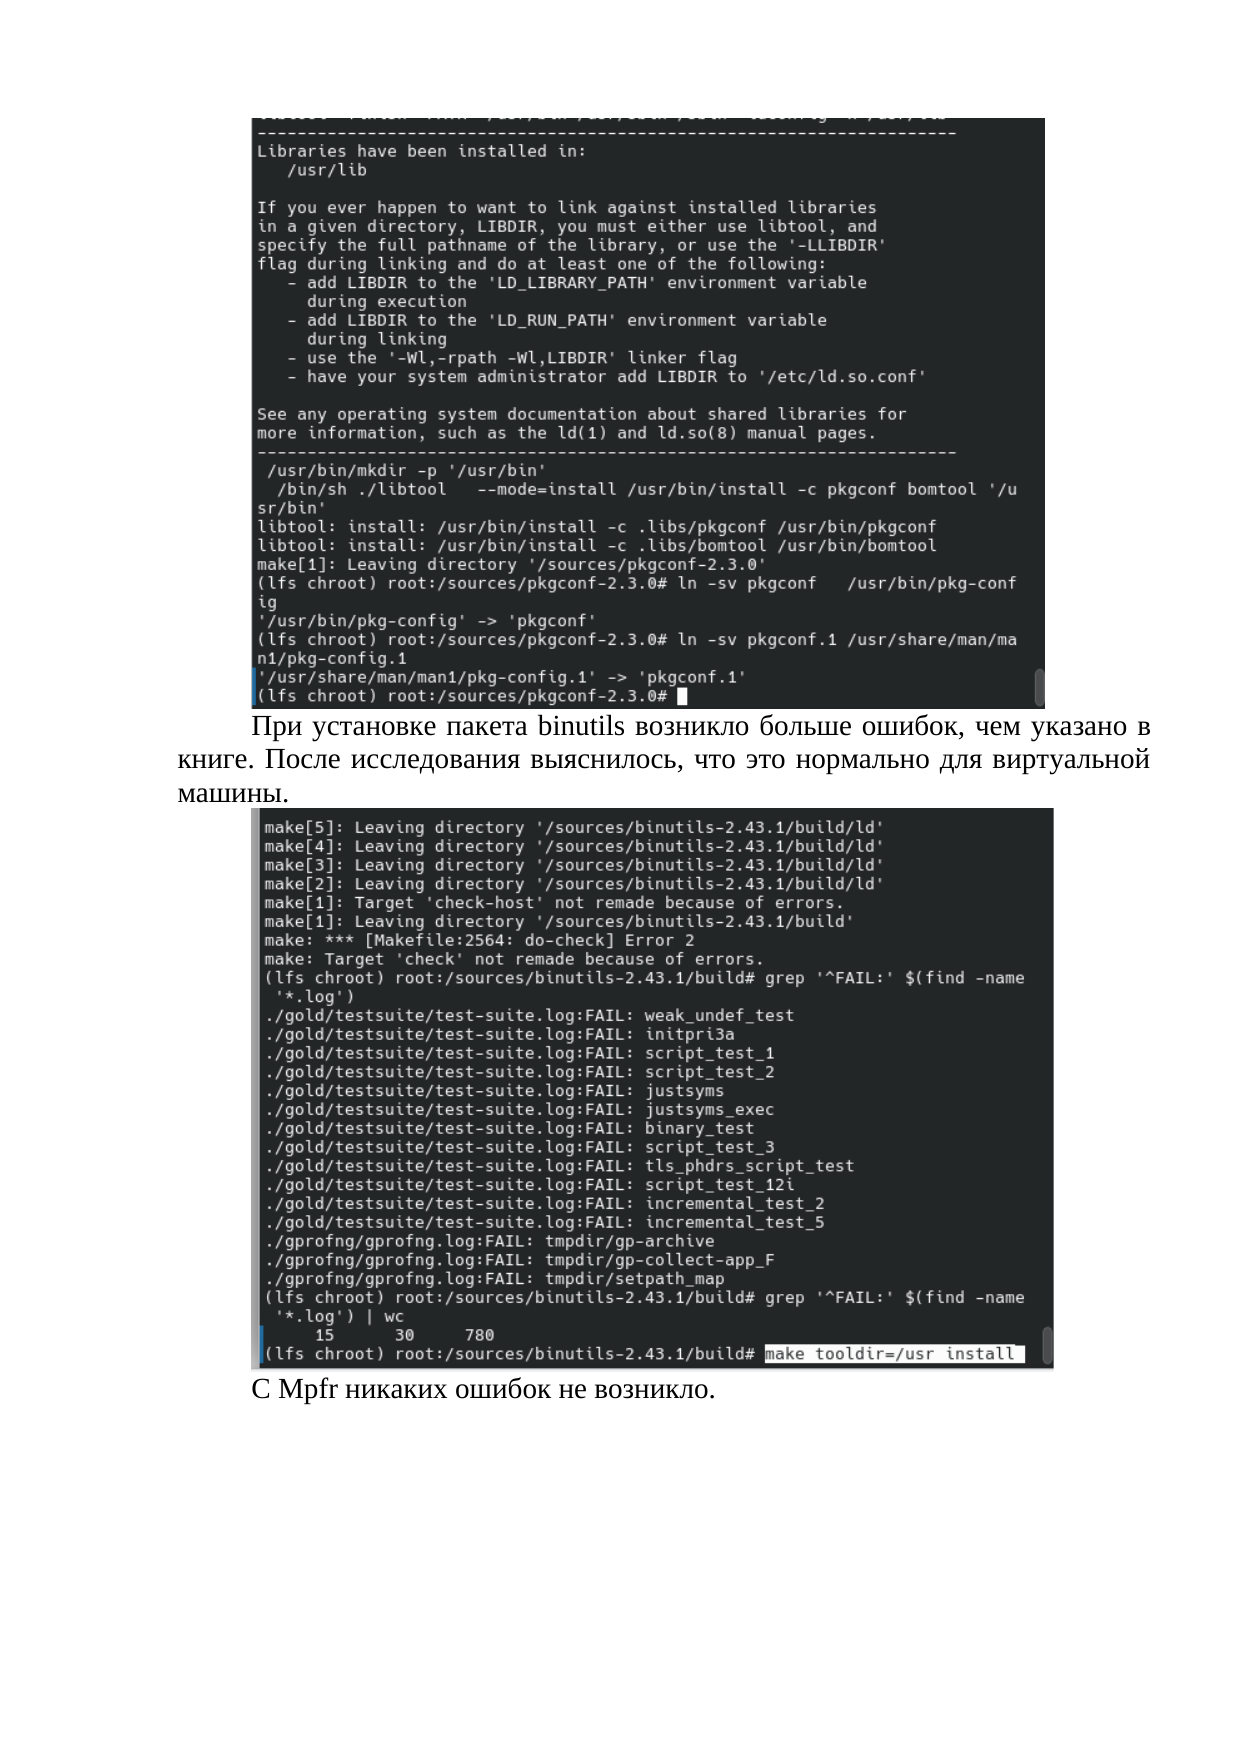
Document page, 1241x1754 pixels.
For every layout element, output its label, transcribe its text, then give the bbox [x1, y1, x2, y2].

picture [251, 808, 1054, 1372]
text С Mpfr никаких ошибок не возникло. [177, 1371, 1152, 1405]
picture [251, 118, 1045, 709]
text При установке пакета binutils возникло больше ошибок, чем указано в книге. После исследования выяснилось, что это нормально для виртуальной машины. [177, 708, 1152, 809]
